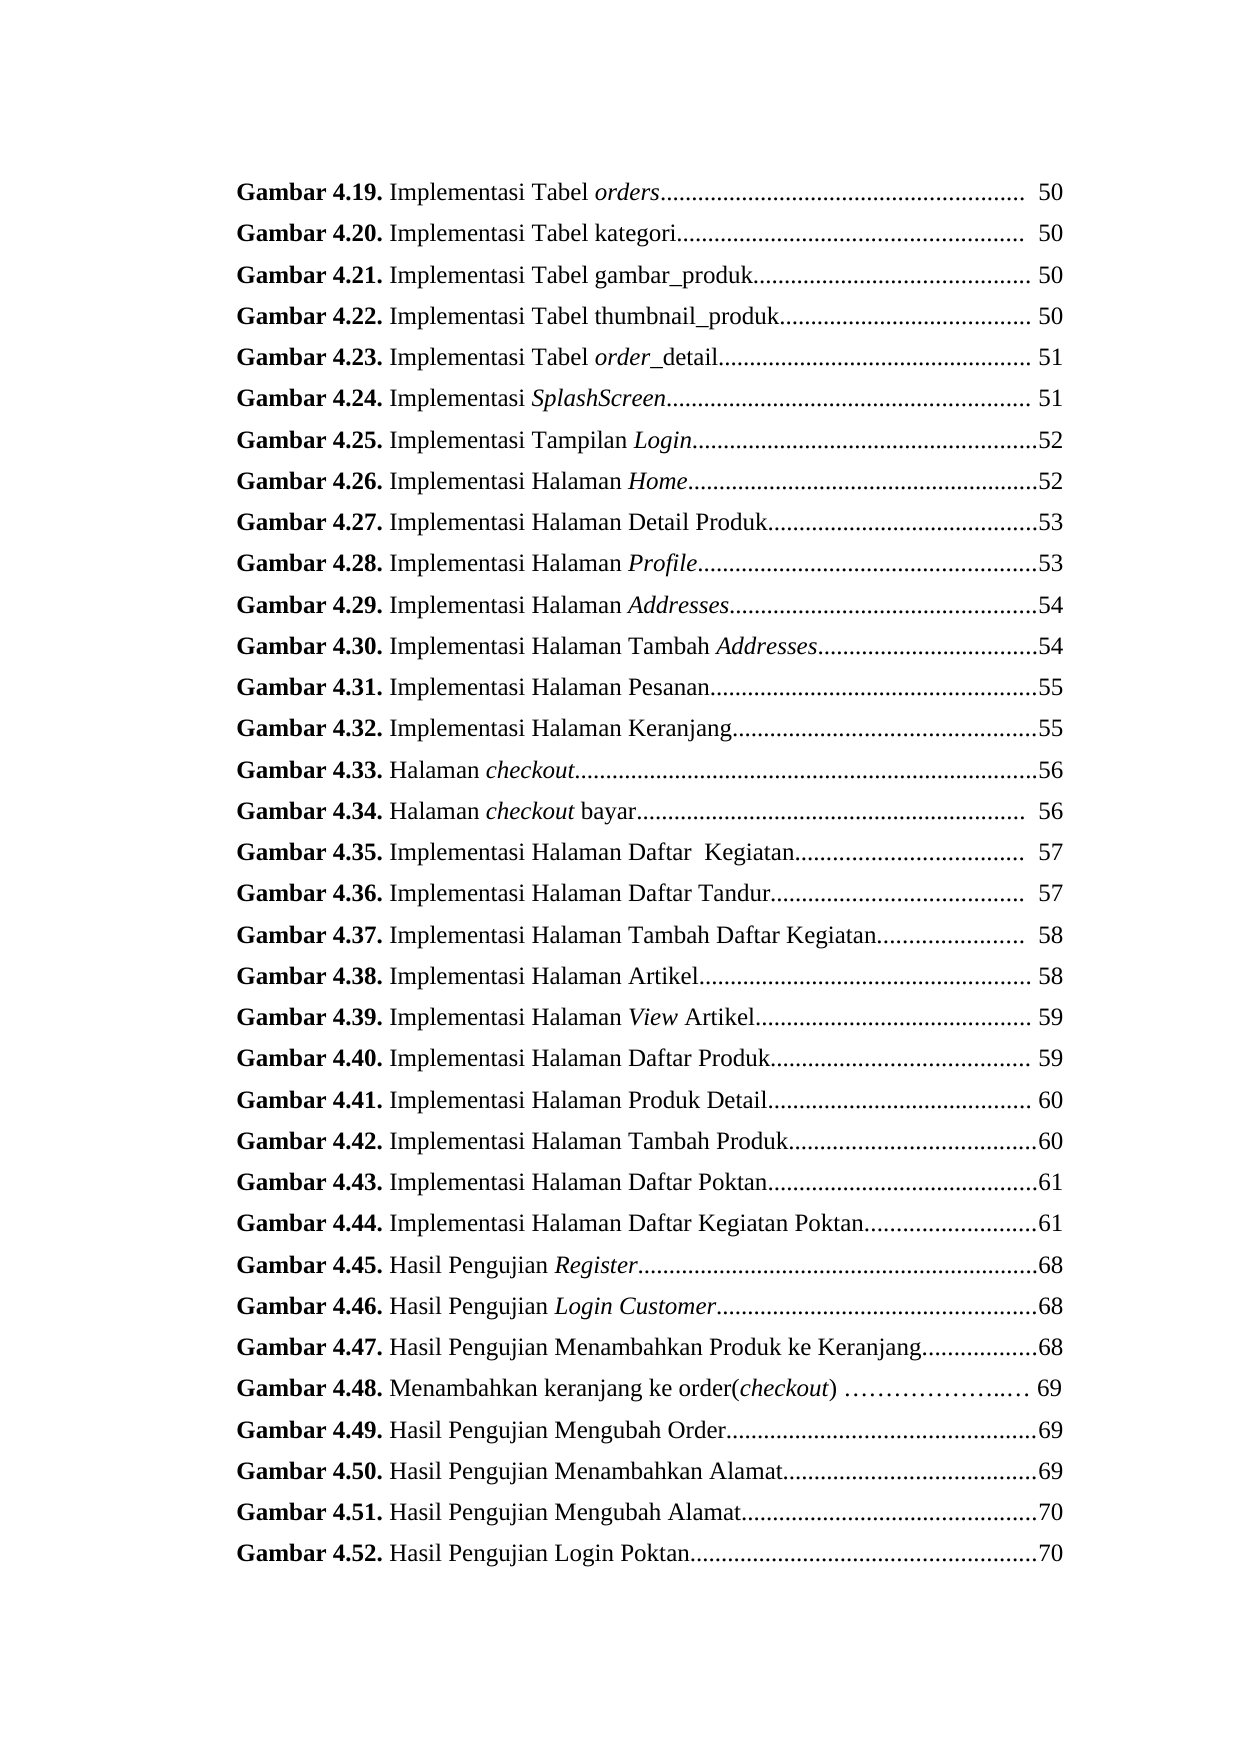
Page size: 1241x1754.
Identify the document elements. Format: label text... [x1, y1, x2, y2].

text Gambar 4.32. Implementasi Halaman Keranjang 55 [236, 713, 1063, 742]
text Gambar 4.28. Implementasi Halaman Profile 53 [236, 548, 1063, 577]
text Gambar 4.33. Halaman checkout 56 [236, 755, 1063, 783]
text Gambar 4.24. Implementasi SplashScreen 51 [236, 383, 1063, 412]
text Gambar 4.23. Implementasi Tabel order_detail 51 [236, 342, 1063, 371]
text Gambar 4.21. Implementasi Tabel gambar_produk 50 [236, 260, 1063, 288]
text Gambar 4.43. Implementasi Halaman Daftar Poktan 61 [236, 1167, 1063, 1196]
text Gambar 4.29. Implementasi Halaman Addresses 54 [236, 590, 1063, 618]
text Gambar 4.50. Hasil Pengujian Menambahkan Alamat 69 [236, 1456, 1063, 1485]
text Gambar 4.35. Implementasi Halaman Daftar Kegiatan 57 [236, 837, 1063, 866]
text Gambar 4.38. Implementasi Halaman Artikel 58 [236, 961, 1063, 990]
text Gambar 4.31. Implementasi Halaman Pesanan 55 [236, 672, 1063, 701]
text Gambar 4.20. Implementasi Tabel kategori 50 [236, 218, 1063, 247]
text Gambar 4.27. Implementasi Halaman Detail Produk 53 [236, 507, 1063, 536]
text Gambar 4.36. Implementasi Halaman Daftar Tandur 57 [236, 878, 1063, 907]
text Gambar 4.44. Implementasi Halaman Daftar Kegiatan Poktan 61 [236, 1208, 1063, 1237]
text Gambar 4.46. Hasil Pengujian Login Customer 68 [236, 1291, 1063, 1320]
text Gambar 4.39. Implementasi Halaman View Artikel 59 [236, 1002, 1063, 1031]
text Gambar 4.45. Hasil Pengujian Register 68 [236, 1250, 1063, 1278]
text Gambar 4.19. Implementasi Tabel orders 50 [236, 177, 1063, 206]
text Gambar 4.30. Implementasi Halaman Tambah Addresses 54 [236, 631, 1063, 660]
text Gambar 4.49. Hasil Pengujian Mengubah Order 69 [236, 1415, 1063, 1443]
text Gambar 4.48. Menambahkan keranjang ke order(checkout) ………………..… 69 [236, 1373, 1063, 1402]
text Gambar 4.22. Implementasi Tabel thumbnail_produk 50 [236, 301, 1063, 330]
text Gambar 4.26. Implementasi Halaman Home 52 [236, 466, 1063, 495]
text Gambar 4.25. Implementasi Tampilan Login 52 [236, 425, 1063, 453]
text Gambar 4.42. Implementasi Halaman Tambah Produk 60 [236, 1126, 1063, 1155]
text Gambar 4.47. Hasil Pengujian Menambahkan Produk ke Keranjang 68 [236, 1332, 1063, 1361]
text Gambar 4.34. Halaman checkout bayar 56 [236, 796, 1063, 825]
text Gambar 4.37. Implementasi Halaman Tambah Daftar Kegiatan 58 [236, 920, 1063, 948]
text Gambar 4.52. Hasil Pengujian Login Poktan 70 [236, 1538, 1063, 1567]
text Gambar 4.40. Implementasi Halaman Daftar Produk 59 [236, 1043, 1063, 1072]
text Gambar 4.41. Implementasi Halaman Produk Detail 60 [236, 1085, 1063, 1113]
text Gambar 4.51. Hasil Pengujian Mengubah Alamat 70 [236, 1497, 1063, 1526]
